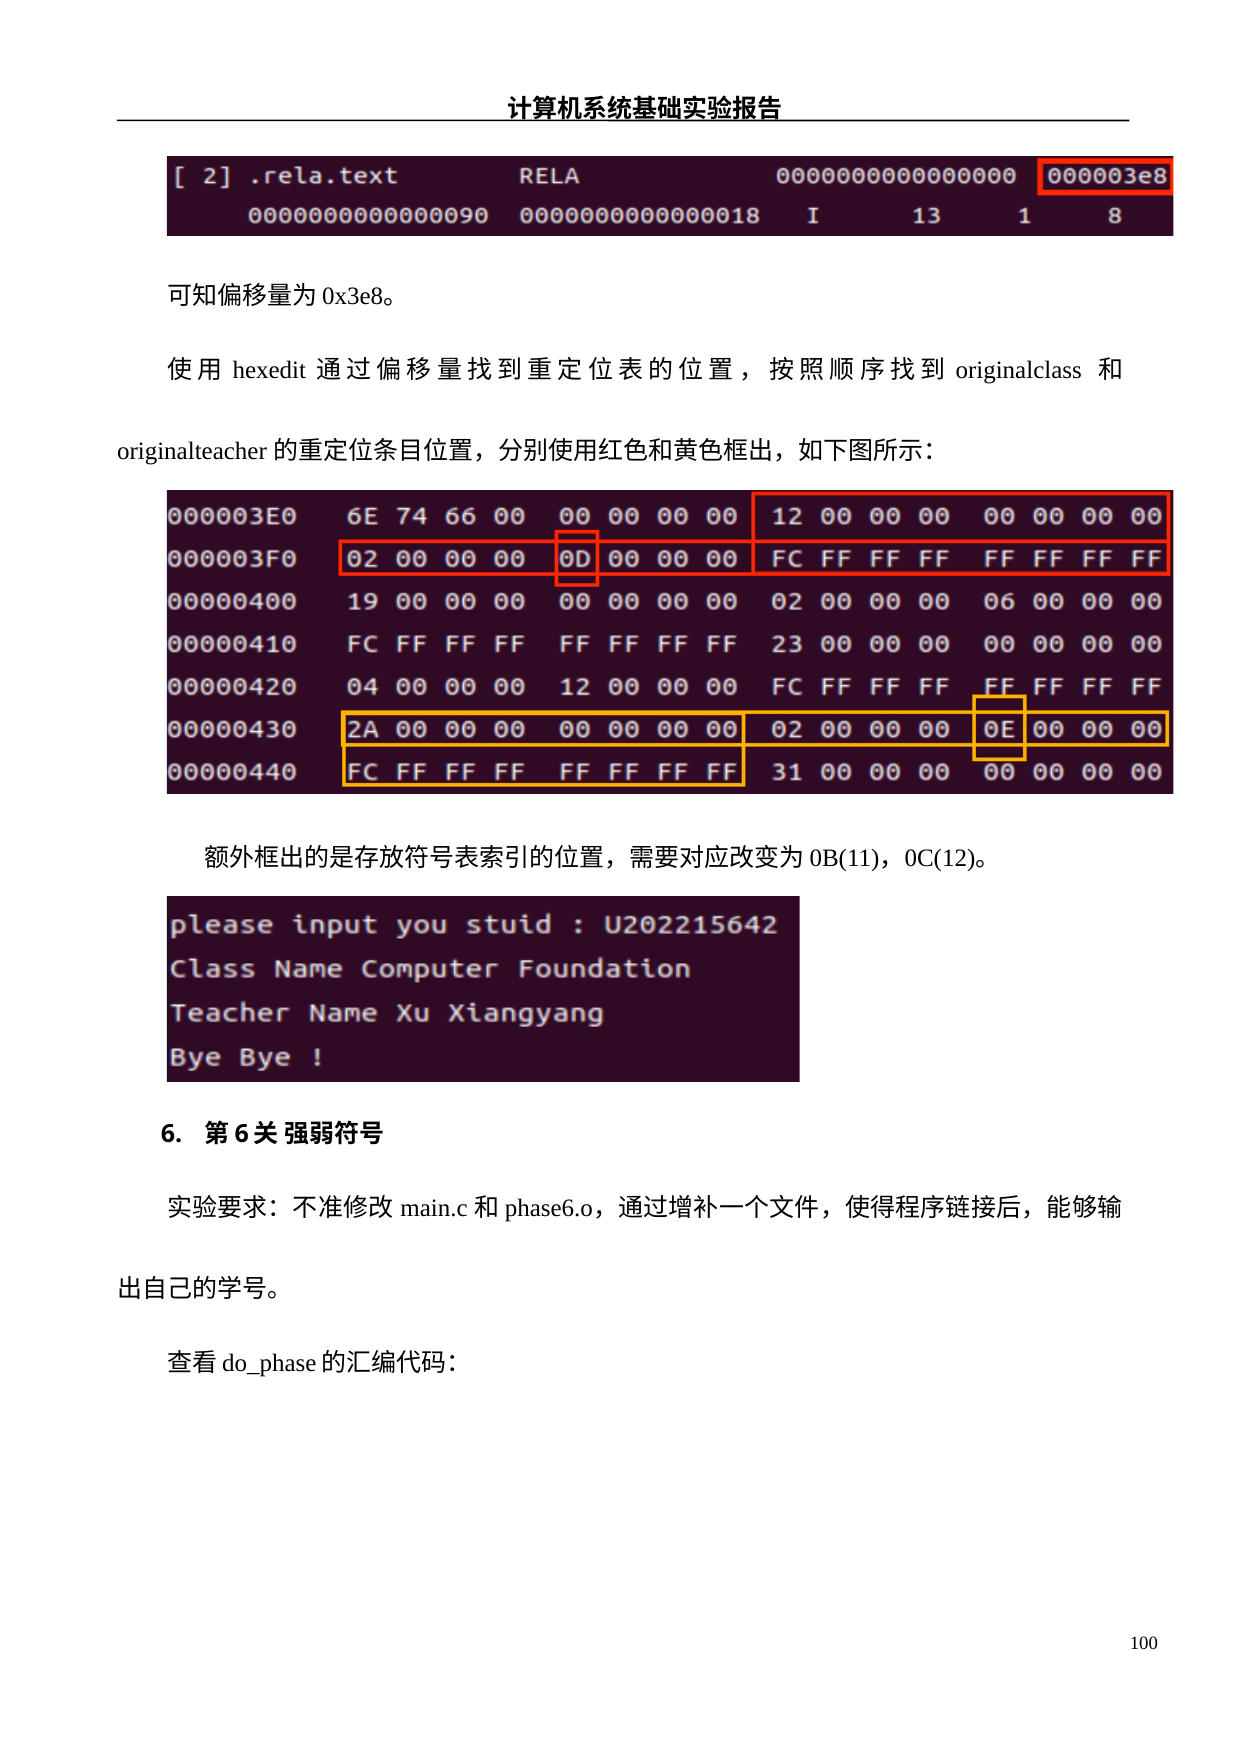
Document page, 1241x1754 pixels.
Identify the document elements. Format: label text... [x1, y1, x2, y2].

text 实验要求：不准修改 main.c 和phase6.o，通过增补一个文件，使得程序链接后，能够输出自己的学号。 [117, 1173, 1123, 1319]
text 使用hexedit通过偏移量找到重定位表的位置，按照顺序找到originalclass 和originalteacher 的重定位条目位置，分别使用红色和黄色框出，如下图所示： [117, 335, 1123, 481]
text 额外框出的是存放符号表索引的位置，需要对应改变为0B(11)，0C(12)。 [117, 823, 1123, 888]
text 可知偏移量为0x3e8。 [117, 261, 1123, 326]
picture [166, 490, 1174, 794]
picture [166, 896, 800, 1082]
text 查看do_phase的汇编代码： [117, 1328, 1123, 1393]
picture [166, 156, 1174, 236]
list 第6关 强弱符号 [161, 1099, 1123, 1164]
